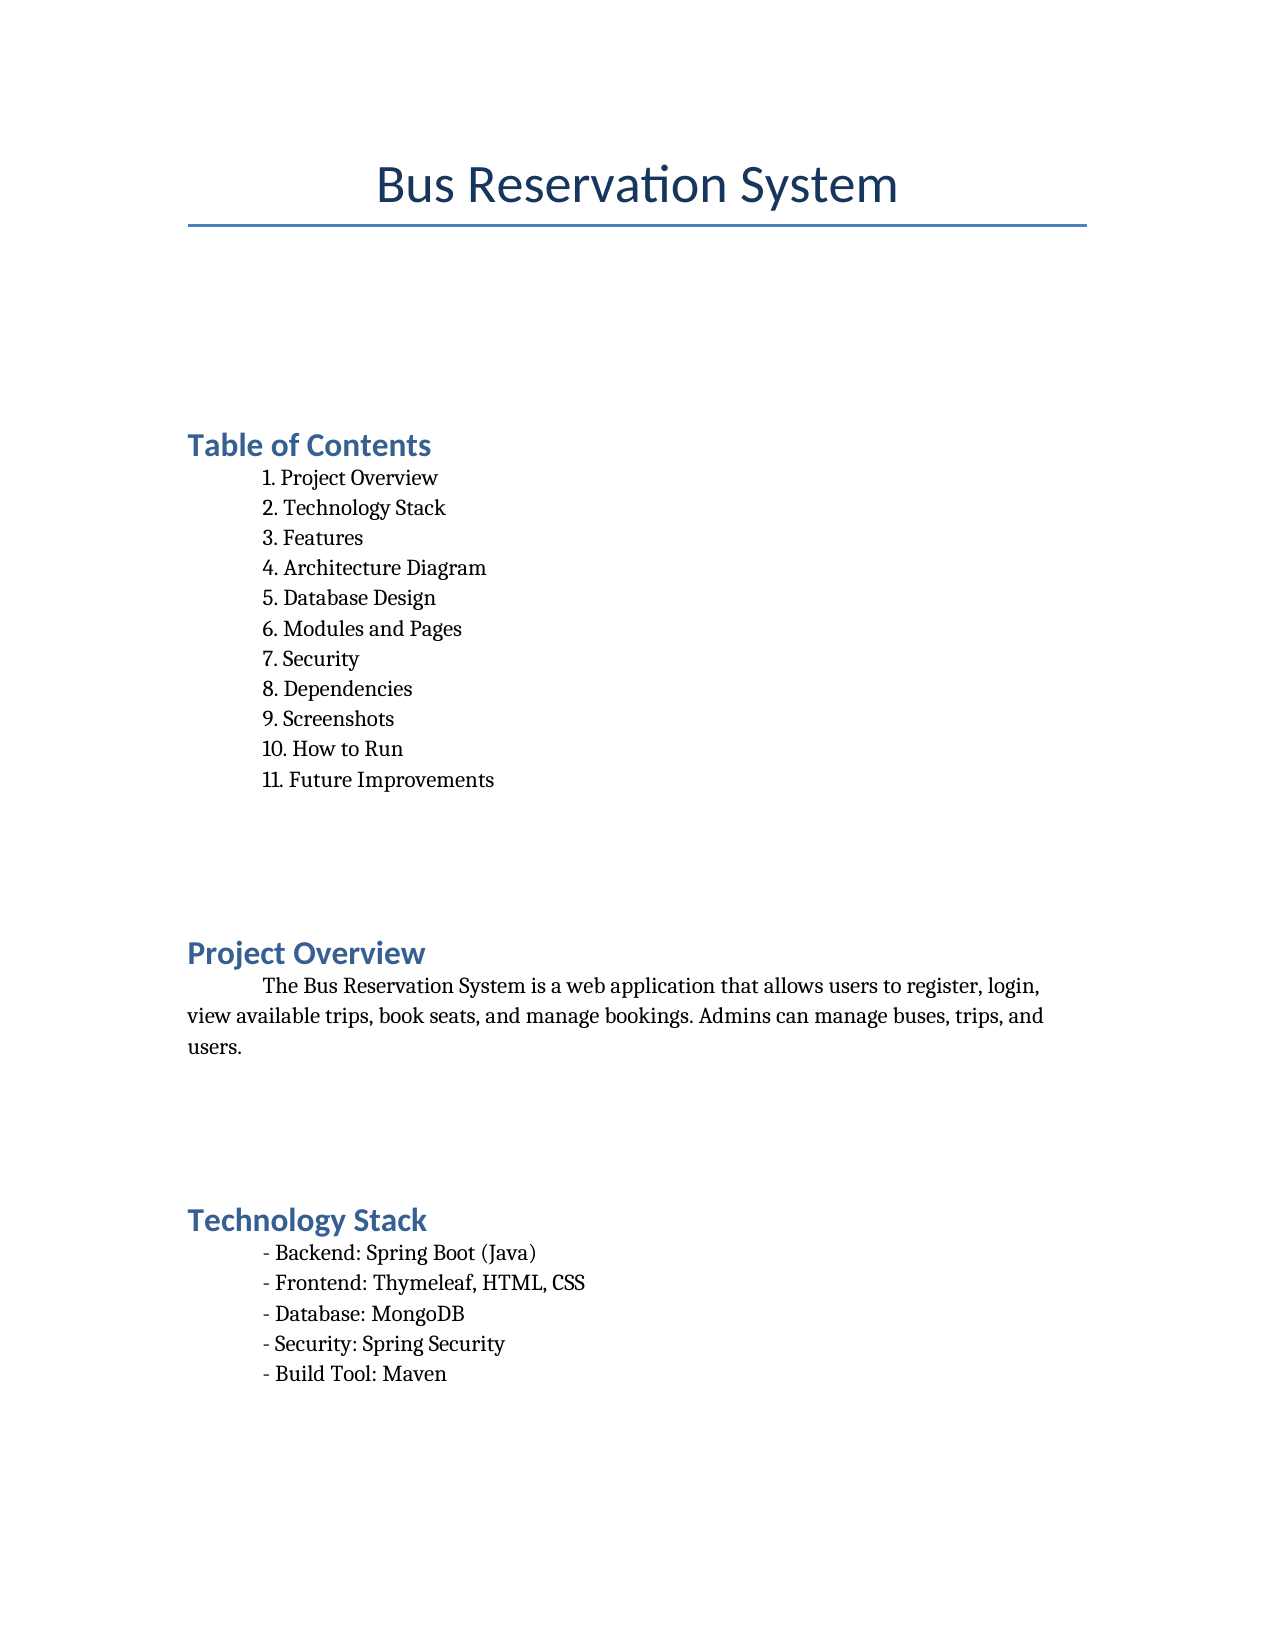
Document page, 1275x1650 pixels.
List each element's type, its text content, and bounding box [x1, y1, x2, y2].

subtitle Table of Contents [187, 424, 1087, 464]
text 1. Project Overview 2. Technology Stack 3. Features 4. Architecture Diagram 5. Database Design 6. Modules and Pages 7. Security 8. Dependencies 9. Screenshots 10. How to Run 11. Future Improvements [262, 464, 1087, 793]
subtitle Technology Stack [187, 1199, 1087, 1240]
text - Backend: Spring Boot (Java) - Frontend: Thymeleaf, HTML, CSS - Database: MongoDB - Security: Spring Security - Build Tool: Maven [262, 1240, 1087, 1387]
text The Bus Reservation System is a web application that allows users to register, login, view available trips, book seats, and manage bookings. Admins can manage buses, trips, and users. [187, 973, 1087, 1060]
title Bus Reservation System [187, 150, 1087, 227]
subtitle Project Overview [187, 932, 1087, 973]
